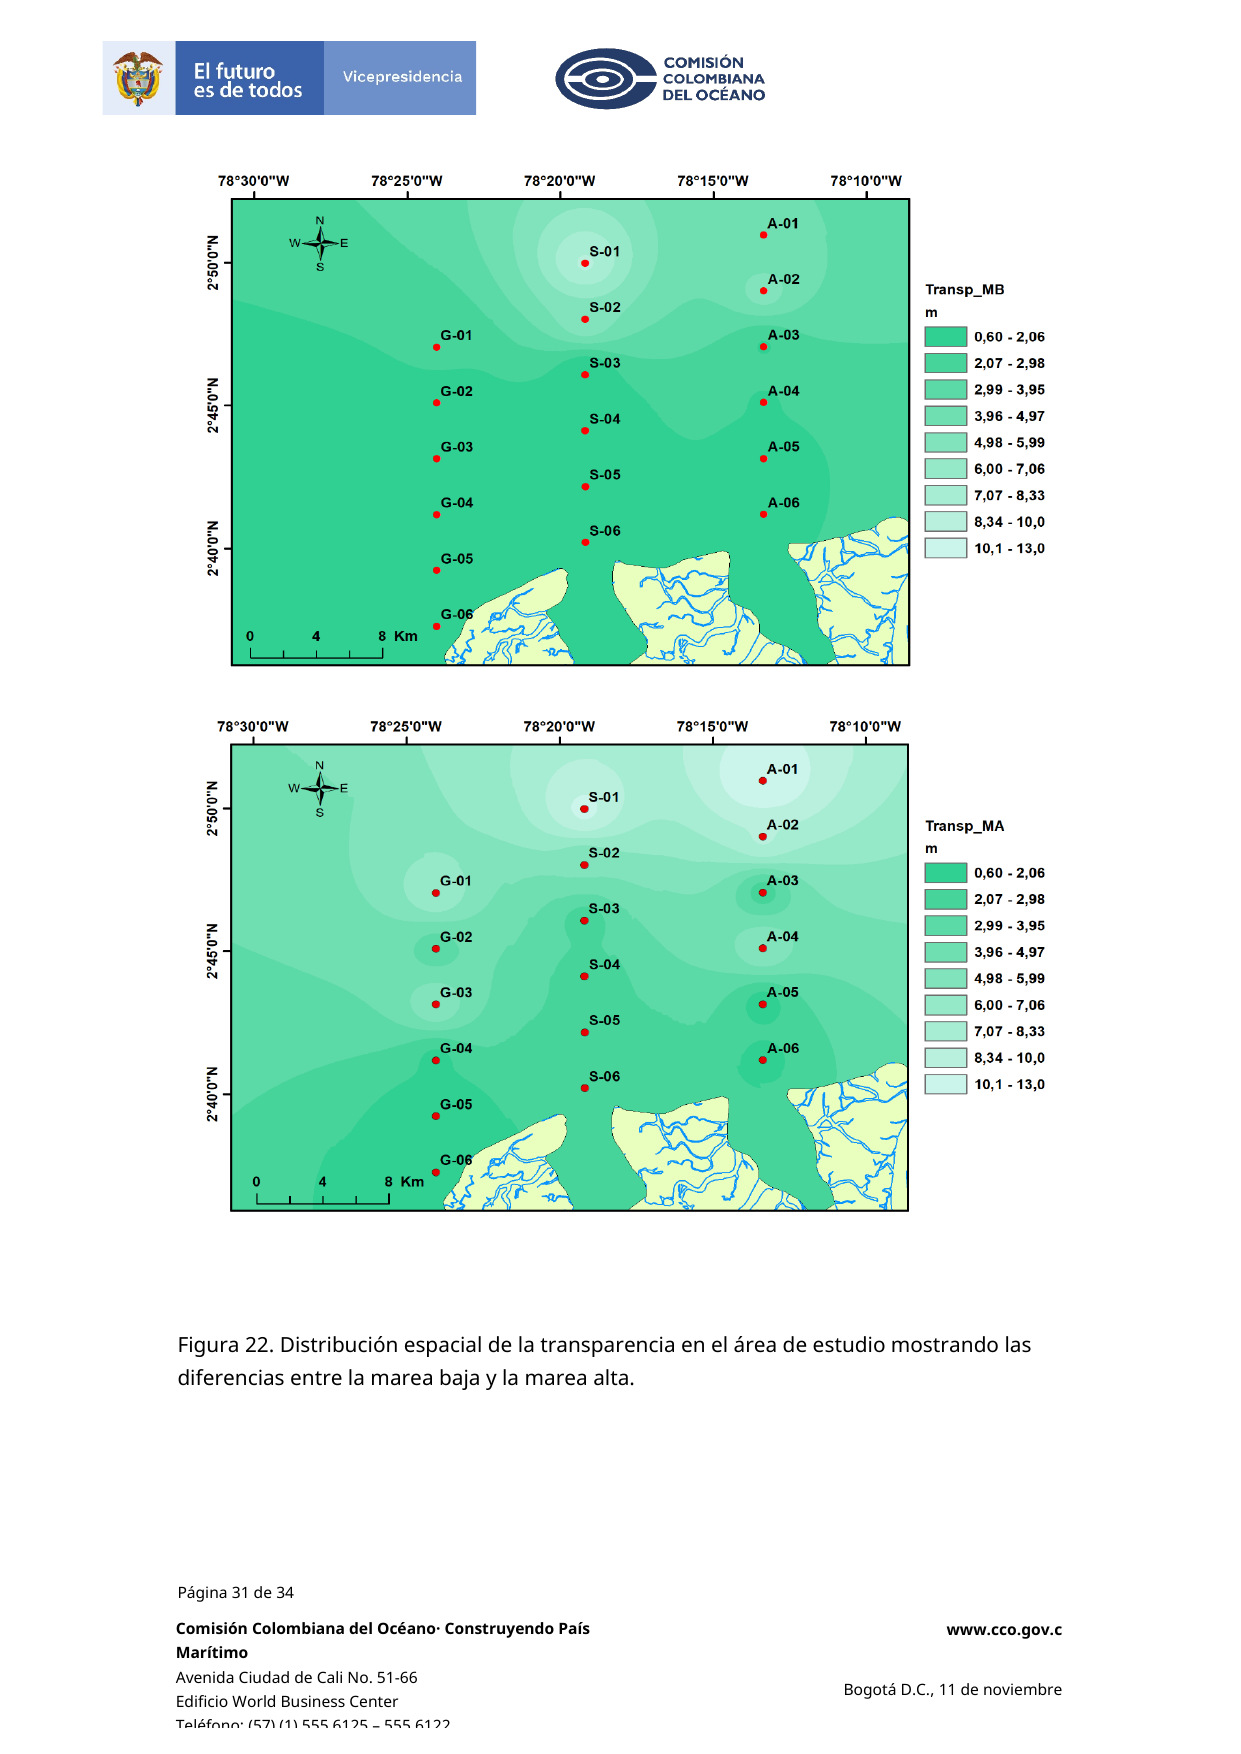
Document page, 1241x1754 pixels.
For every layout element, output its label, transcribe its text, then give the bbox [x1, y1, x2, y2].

picture [101, 41, 477, 114]
text Figura 22. Distribución espacial de la transparencia en el área de estudio mostrando las diferencias entre la marea baja y la marea alta. [177, 1330, 1063, 1391]
picture [550, 42, 769, 114]
picture [177, 151, 1064, 1322]
